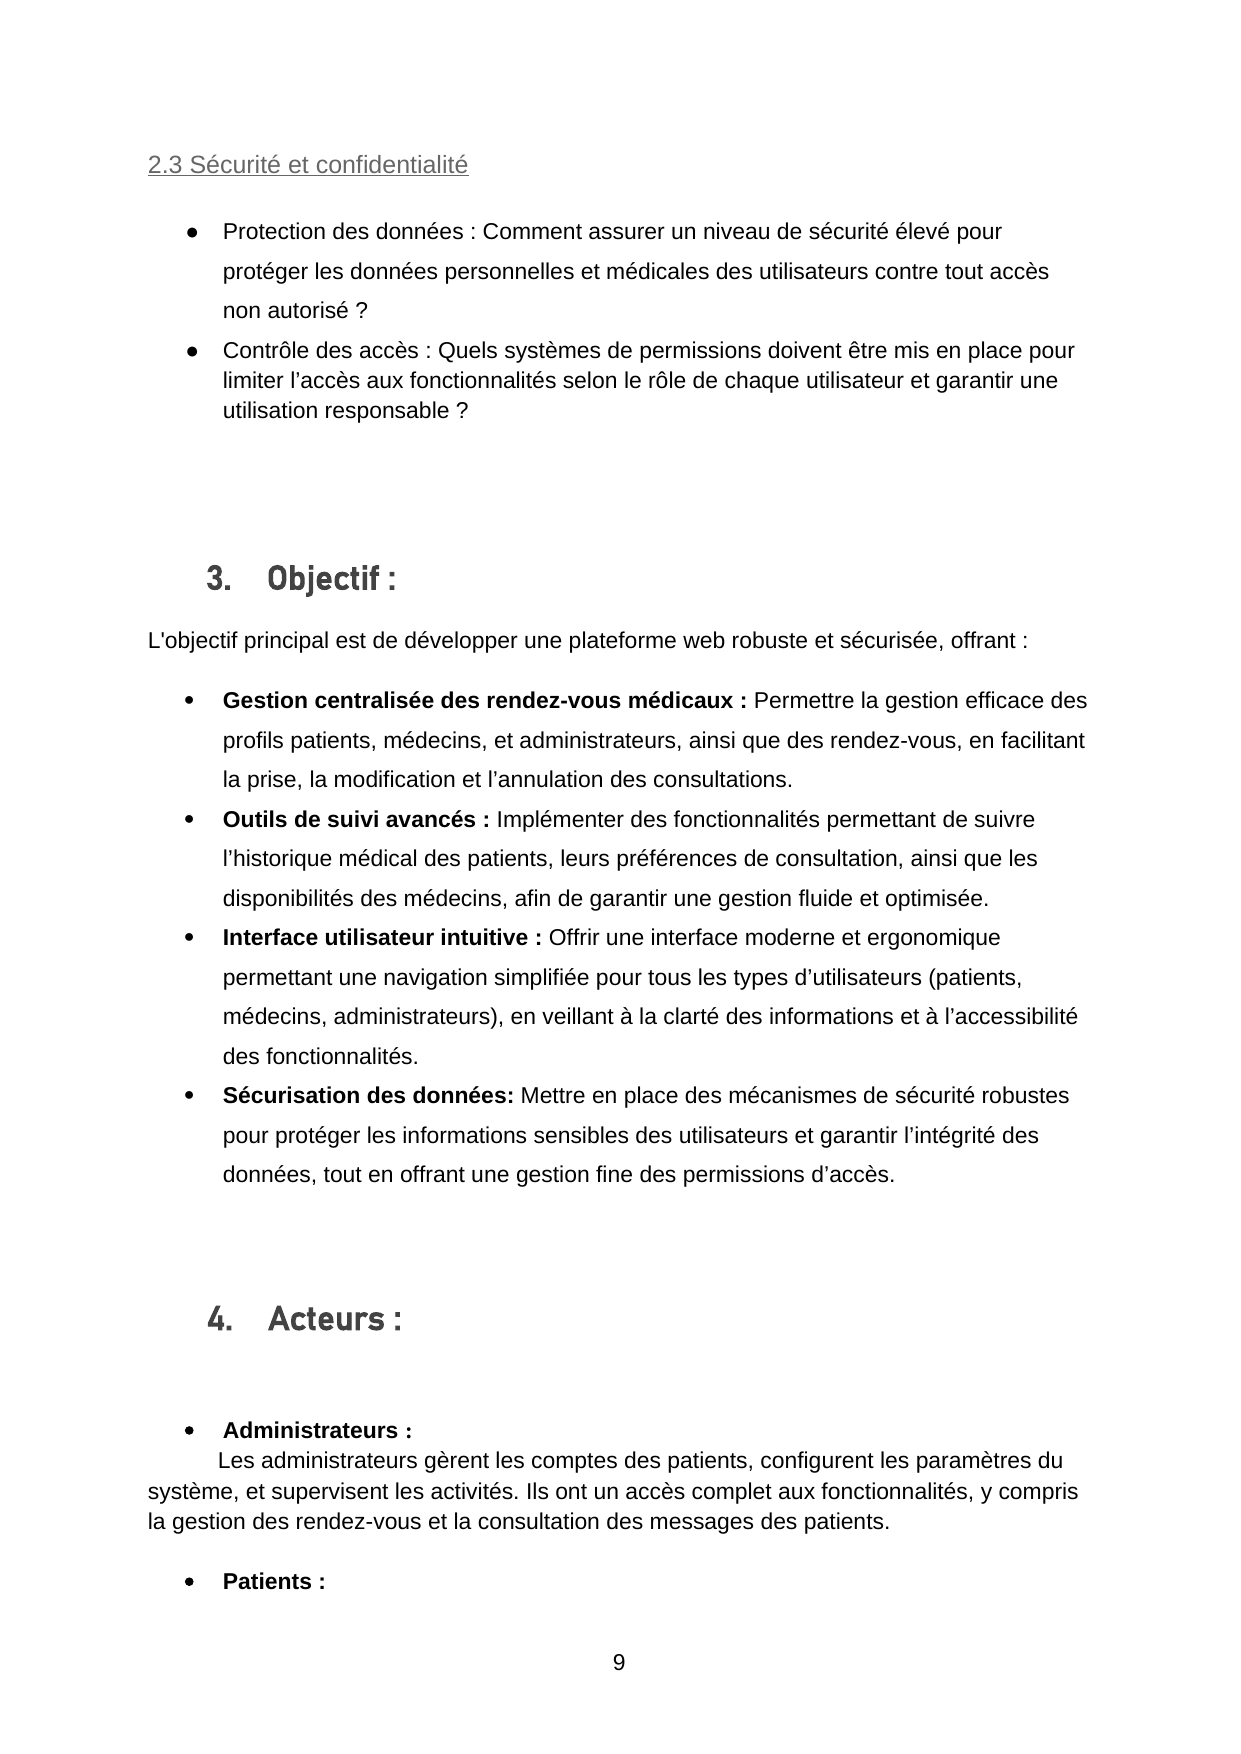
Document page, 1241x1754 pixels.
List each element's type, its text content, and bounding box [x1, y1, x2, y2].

list Outils de suivi avancés : Implémenter des fonctionnalités permettant de suivre l’historique médical des patients, leurs préférences de consultation, ainsi que les disponibilités des médecins, afin de garantir une gestion fluide et optimisée. [185, 806, 1090, 911]
list Administrateurs : [185, 1417, 1090, 1443]
list Contrôle des accès : Quels systèmes de permissions doivent être mis en place pour limiter l’accès aux fonctionnalités selon le rôle de chaque utilisateur et garantir une utilisation responsable ? [185, 337, 1090, 423]
list Patients : [185, 1568, 1090, 1595]
subtitle 3. Objectif : [206, 556, 1090, 596]
subtitle 4. Acteurs : [206, 1297, 1090, 1337]
subtitle 2.3 Sécurité et confidentialité [148, 150, 1090, 179]
text L'objectif principal est de développer une plateforme web robuste et sécurisée, offrant : [148, 627, 1090, 653]
list Sécurisation des données: Mettre en place des mécanismes de sécurité robustes pour protéger les informations sensibles des utilisateurs et garantir l’intégrité des données, tout en offrant une gestion fine des permissions d’accès. [185, 1082, 1090, 1188]
list Interface utilisateur intuitive : Offrir une interface moderne et ergonomique permettant une navigation simplifiée pour tous les types d’utilisateurs (patients, médecins, administrateurs), en veillant à la clarté des informations et à l’accessibilité des fonctionnalités. [185, 924, 1090, 1069]
text Les administrateurs gèrent les comptes des patients, configurent les paramètres du système, et supervisent les activités. Ils ont un accès complet aux fonctionnalités, y compris la gestion des rendez-vous et la consultation des messages des patients. [148, 1447, 1090, 1534]
list Gestion centralisée des rendez-vous médicaux : Permettre la gestion efficace des profils patients, médecins, et administrateurs, ainsi que des rendez-vous, en facilitant la prise, la modification et l’annulation des consultations. [185, 687, 1090, 793]
list Protection des données : Comment assurer un niveau de sécurité élevé pour protéger les données personnelles et médicales des utilisateurs contre tout accès non autorisé ? [185, 218, 1090, 323]
